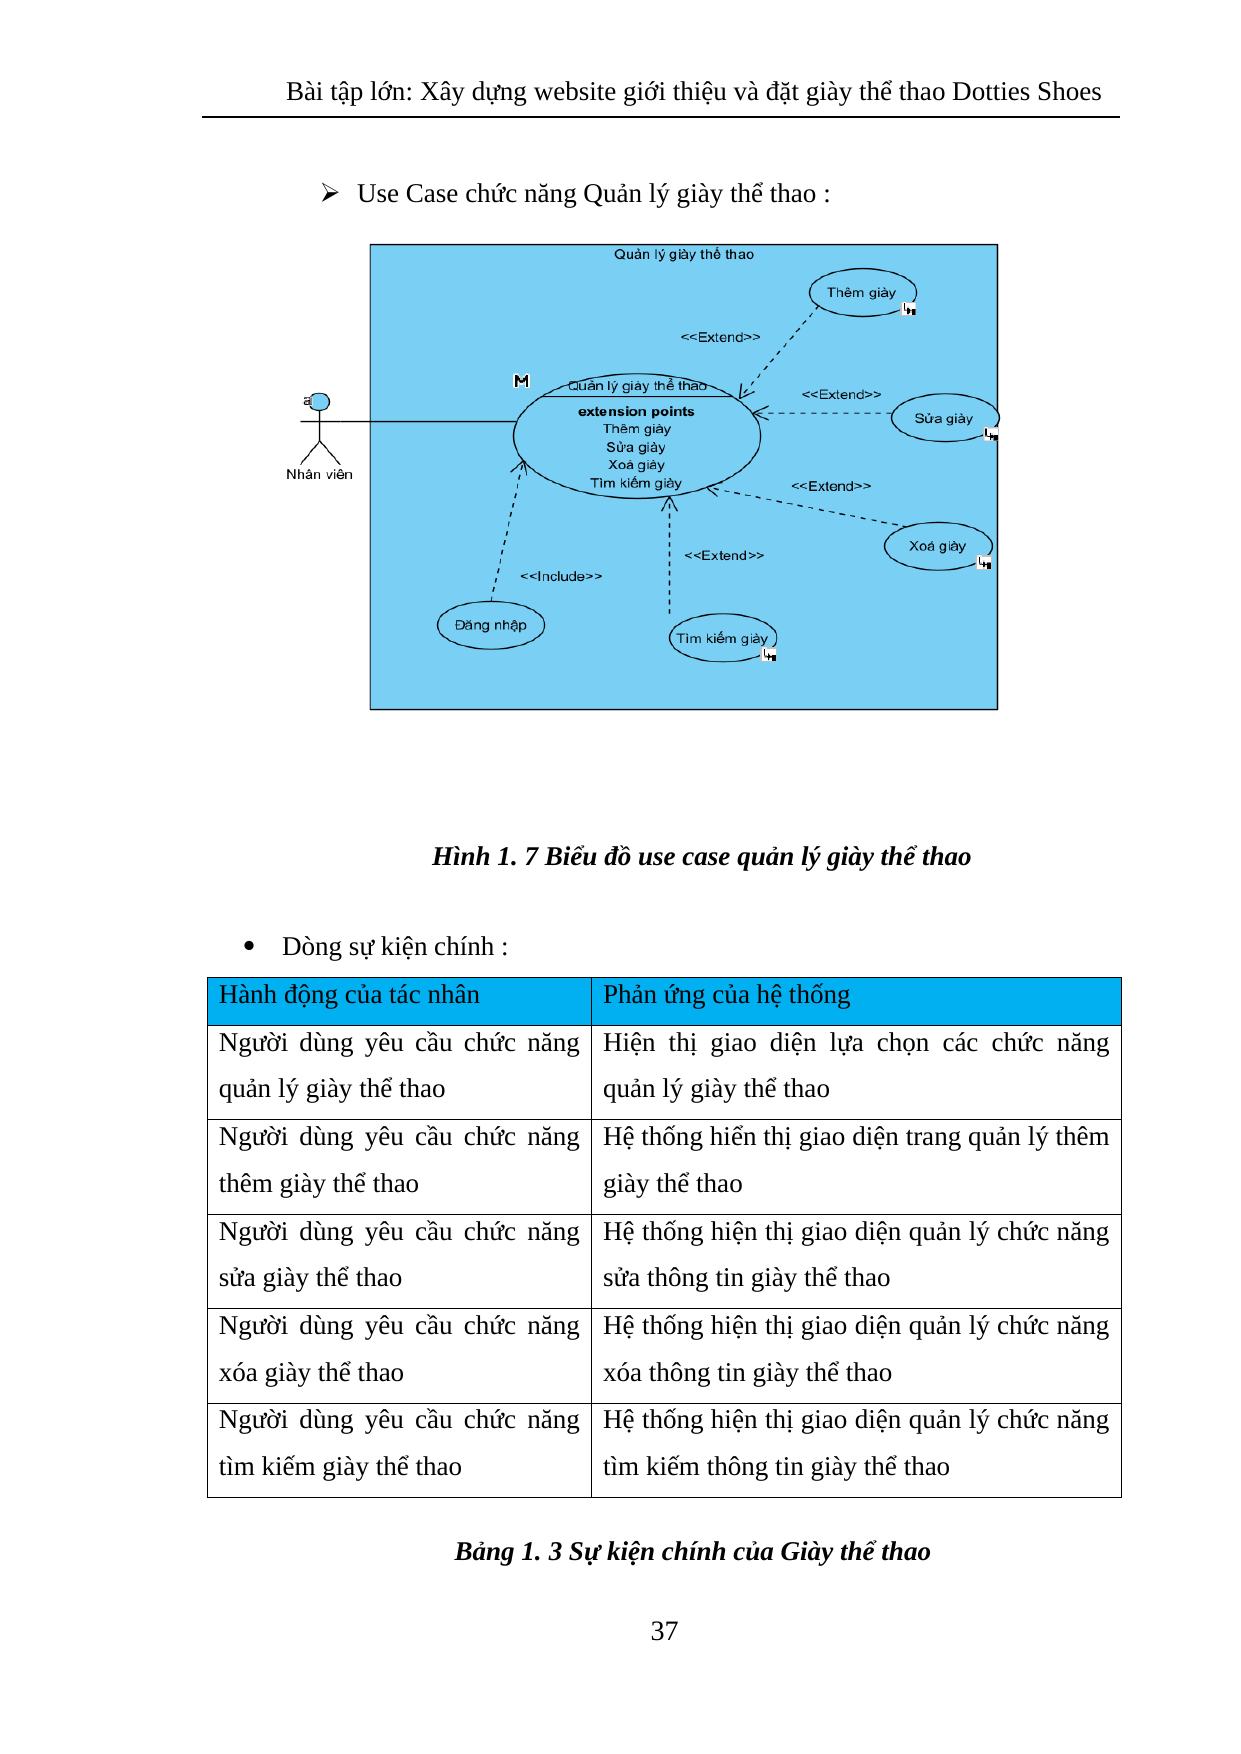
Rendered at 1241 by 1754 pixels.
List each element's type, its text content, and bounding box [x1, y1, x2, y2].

table_cell Người dùng yêu cầu chức năng thêm giày thể thao [208, 1120, 591, 1214]
text Hình 1. 7 Biểu đồ use case quản lý giày thể thao [357, 840, 1122, 871]
table_cell Hệ thống hiện thị giao diện quản lý chức năng sửa thông tin giày thể thao [592, 1215, 1121, 1308]
table_cell Hiện thị giao diện lựa chọn các chức năng quản lý giày thể thao [592, 1026, 1121, 1119]
table_header Hành động của tác nhân [208, 978, 591, 1025]
table_cell Người dùng yêu cầu chức năng sửa giày thể thao [208, 1215, 591, 1308]
table_cell Hệ thống hiện thị giao diện quản lý chức năng tìm kiếm thông tin giày thể thao [592, 1404, 1121, 1497]
list Dòng sự kiện chính : [244, 930, 1122, 962]
table_cell Hệ thống hiển thị giao diện trang quản lý thêm giày thể thao [592, 1120, 1121, 1214]
table_cell Người dùng yêu cầu chức năng xóa giày thể thao [208, 1309, 591, 1402]
table_header Phản ứng của hệ thống [592, 978, 1121, 1025]
table_cell Người dùng yêu cầu chức năng tìm kiếm giày thể thao [208, 1404, 591, 1497]
list Use Case chức năng Quản lý giày thể thao : [319, 177, 1122, 208]
table_cell Người dùng yêu cầu chức năng quản lý giày thể thao [208, 1026, 591, 1119]
text Bảng 1. 3 Sự kiện chính của Giày thể thao [207, 1535, 1122, 1566]
picture [206, 236, 1123, 787]
table_cell Hệ thống hiện thị giao diện quản lý chức năng xóa thông tin giày thể thao [592, 1309, 1121, 1402]
